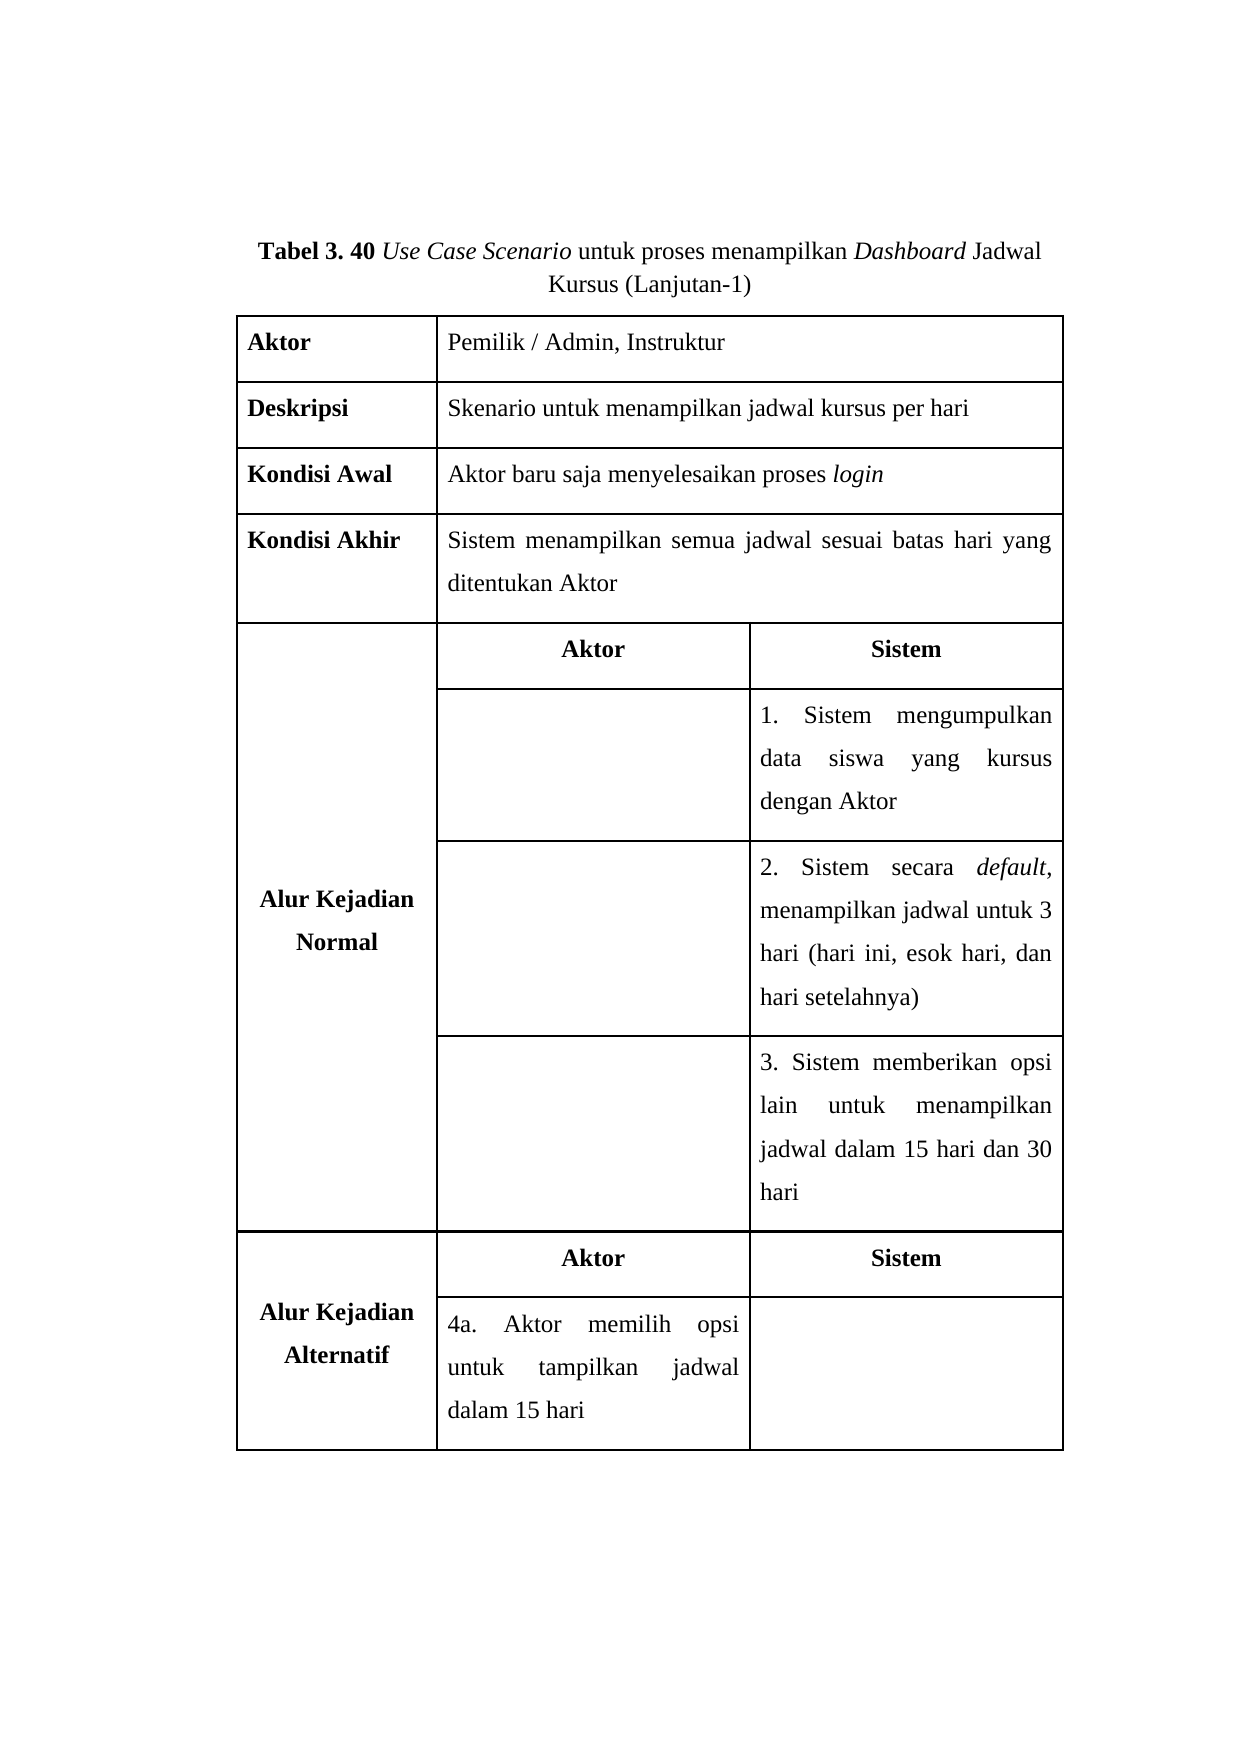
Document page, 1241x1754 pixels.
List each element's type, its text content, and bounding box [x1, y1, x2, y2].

table_cell [438, 1037, 749, 1230]
table_cell Alur Kejadian Alternatif [238, 1233, 436, 1448]
table_cell Sistem [751, 1233, 1062, 1296]
table_cell Sistem menampilkan semua jadwal sesuai batas hari yang ditentukan Aktor [438, 515, 1062, 622]
table_cell [751, 1298, 1062, 1448]
table_cell Kondisi Awal [238, 449, 436, 512]
table_cell Aktor [438, 1233, 749, 1296]
table_header Pemilik / Admin, Instruktur [438, 317, 1062, 381]
table_cell 3. Sistem memberikan opsi lain untuk menampilkan jadwal dalam 15 hari dan 30 hari [751, 1037, 1062, 1230]
table_cell Skenario untuk menampilkan jadwal kursus per hari [438, 383, 1062, 447]
table_cell Alur Kejadian Normal [238, 624, 436, 1230]
table_header Aktor [238, 317, 436, 381]
table_cell Aktor baru saja menyelesaikan proses login [438, 449, 1062, 512]
table_cell 4a. Aktor memilih opsi untuk tampilkan jadwal dalam 15 hari [438, 1298, 749, 1448]
table_cell Kondisi Akhir [238, 515, 436, 622]
table_cell Sistem [751, 624, 1062, 687]
table_cell [438, 842, 749, 1035]
table_cell 2. Sistem secara default, menampilkan jadwal untuk 3 hari (hari ini, esok hari, dan hari setelahnya) [751, 842, 1062, 1035]
table_cell [438, 690, 749, 840]
table_cell Aktor [438, 624, 749, 687]
table_cell Deskripsi [238, 383, 436, 447]
table_cell 1. Sistem mengumpulkan data siswa yang kursus dengan Aktor [751, 690, 1062, 840]
